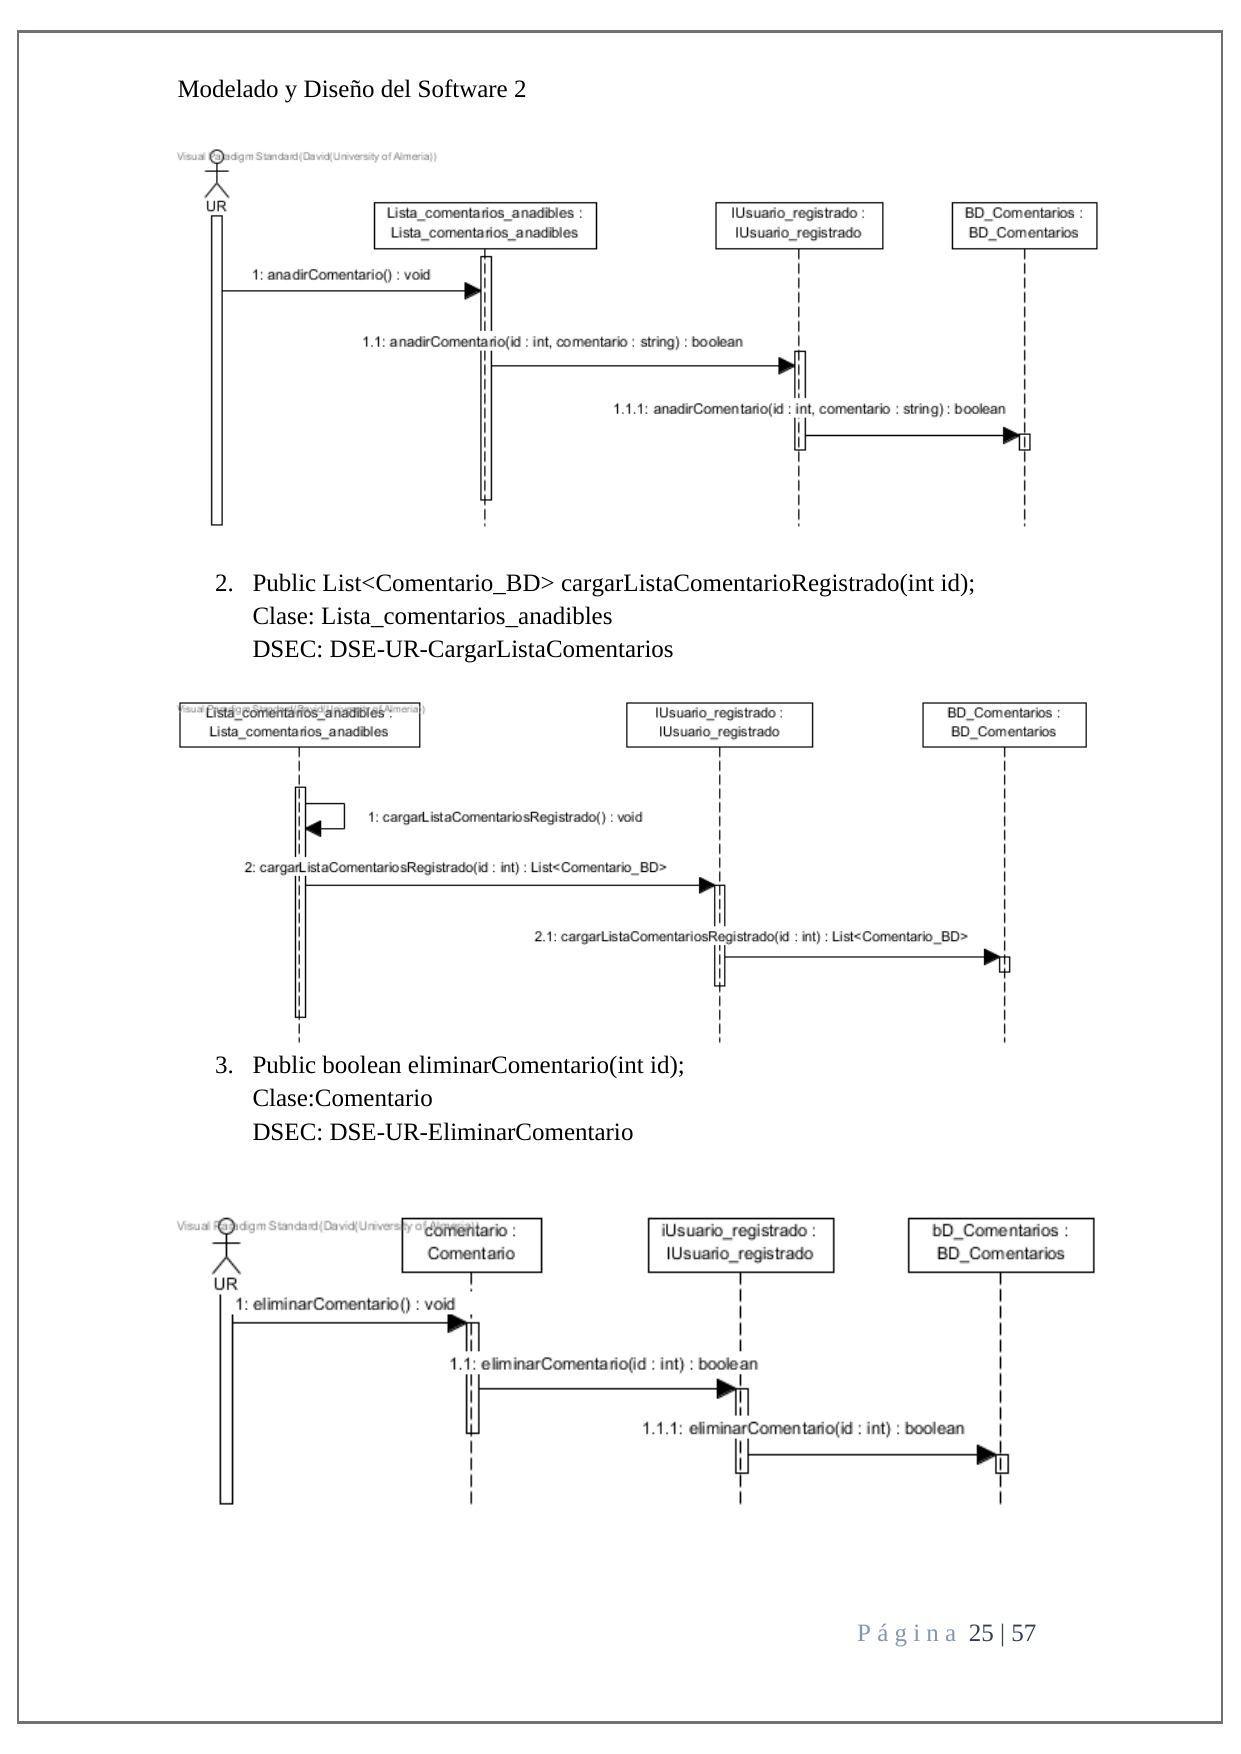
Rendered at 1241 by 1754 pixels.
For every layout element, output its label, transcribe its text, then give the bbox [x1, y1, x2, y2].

list Public List<Comentario_BD> cargarListaComentarioRegistrado(int id); [215, 568, 1063, 597]
list DSEC: DSE-UR-CargarListaComentarios [252, 634, 1063, 663]
list Clase: Lista_comentarios_anadibles [252, 601, 1063, 630]
list Clase:Comentario [252, 1083, 1063, 1112]
picture [177, 1215, 1101, 1511]
list Public boolean eliminarComentario(int id); [215, 1051, 1063, 1079]
picture [177, 147, 1103, 531]
picture [177, 700, 1092, 1047]
list DSEC: DSE-UR-EliminarComentario [252, 1117, 1063, 1145]
